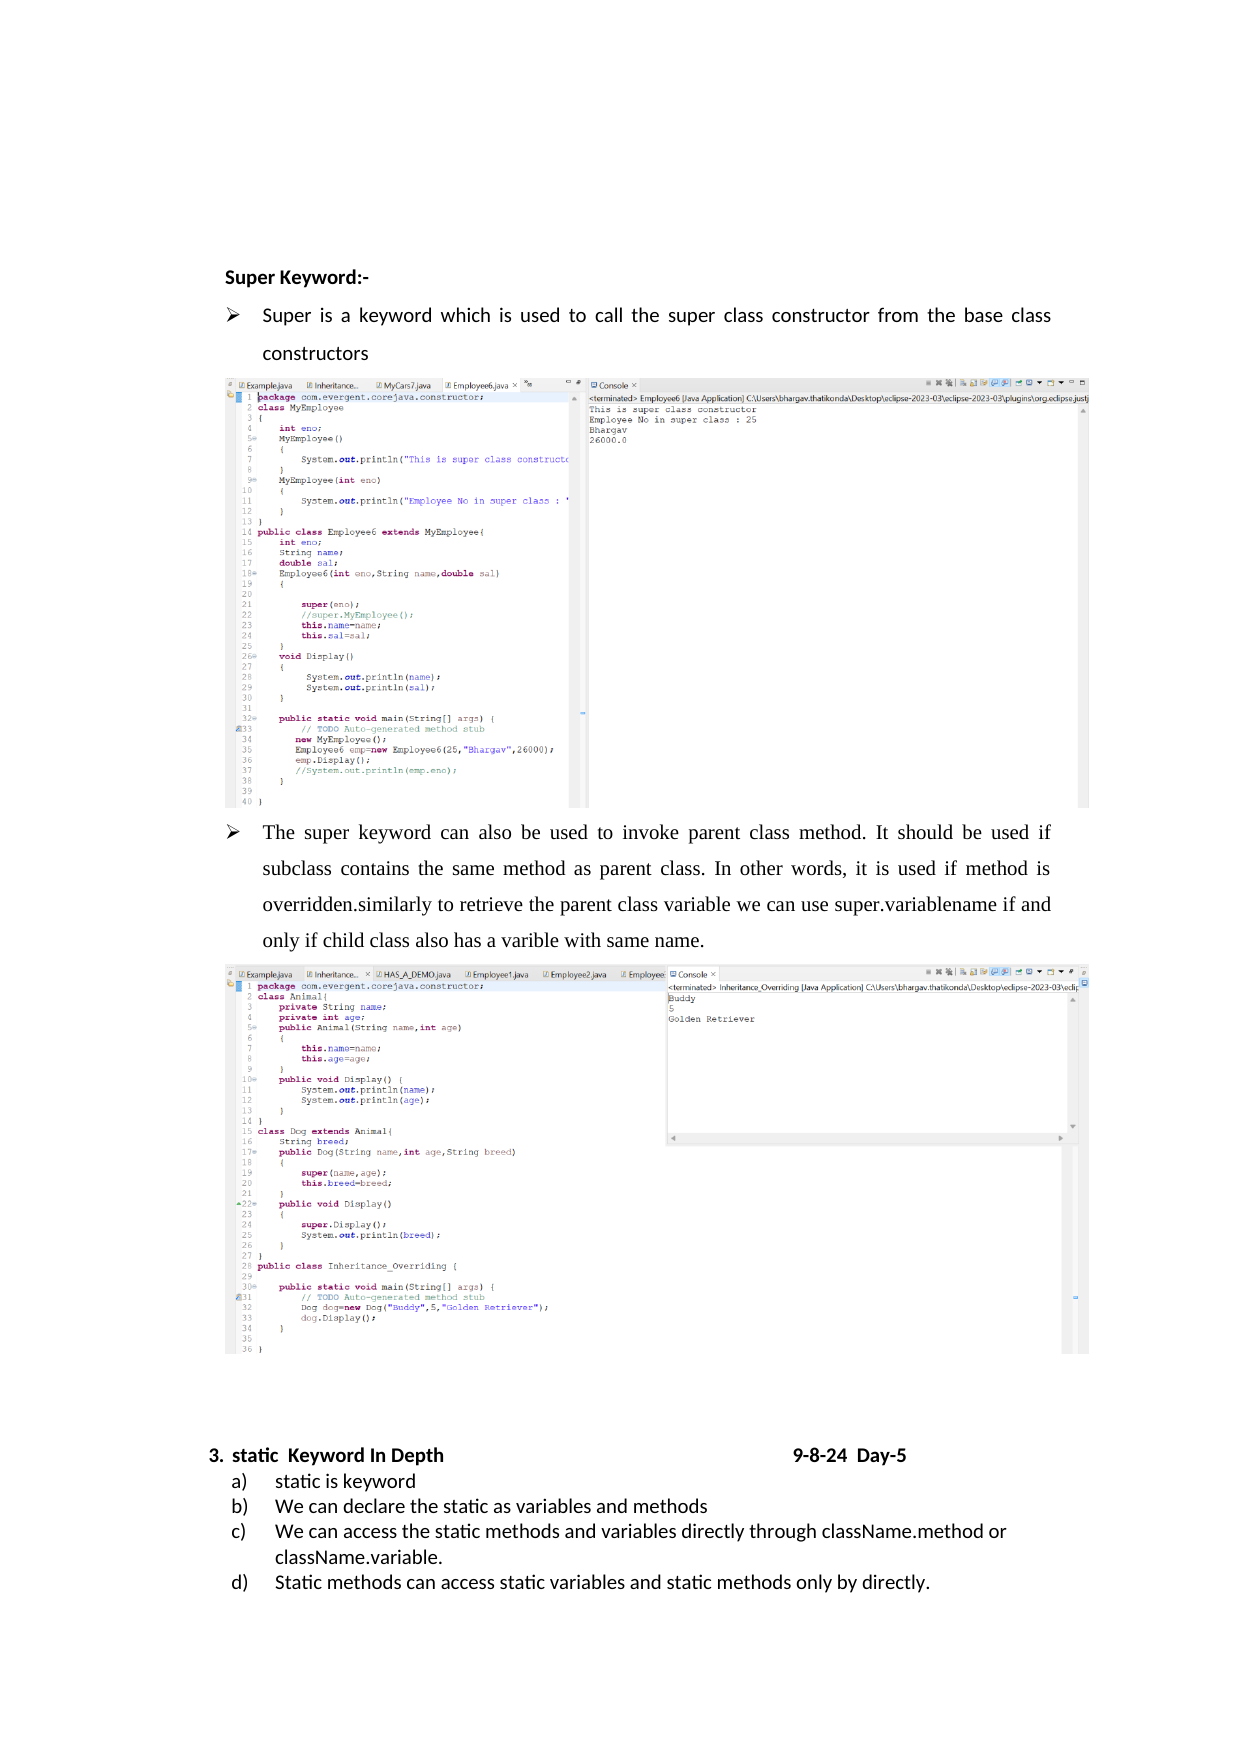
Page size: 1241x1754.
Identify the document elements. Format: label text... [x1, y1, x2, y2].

list Static methods can access static variables and static methods only by directly. [231, 1569, 1053, 1595]
list The super keyword can also be used to invoke parent class method. It should be used if subclass contains the same method as parent class. In other words, it is used if method is overridden.similarly to retrieve the parent class variable we can use super.variablename if and only if child class also has a varible with same name. [225, 820, 1053, 952]
list static is keyword [231, 1468, 1053, 1493]
list Super Keyword:- [225, 264, 1053, 290]
list We can access the static methods and variables directly through className.method or className.variable. [231, 1519, 1053, 1569]
list Super is a keyword which is used to call the super class constructor from the base class constructors [225, 302, 1053, 366]
list static Keyword In Depth 9-8-24 Day-5 [208, 1442, 1053, 1468]
list We can declare the static as variables and methods [231, 1493, 1053, 1519]
picture [225, 378, 1089, 808]
picture [225, 964, 1089, 1354]
